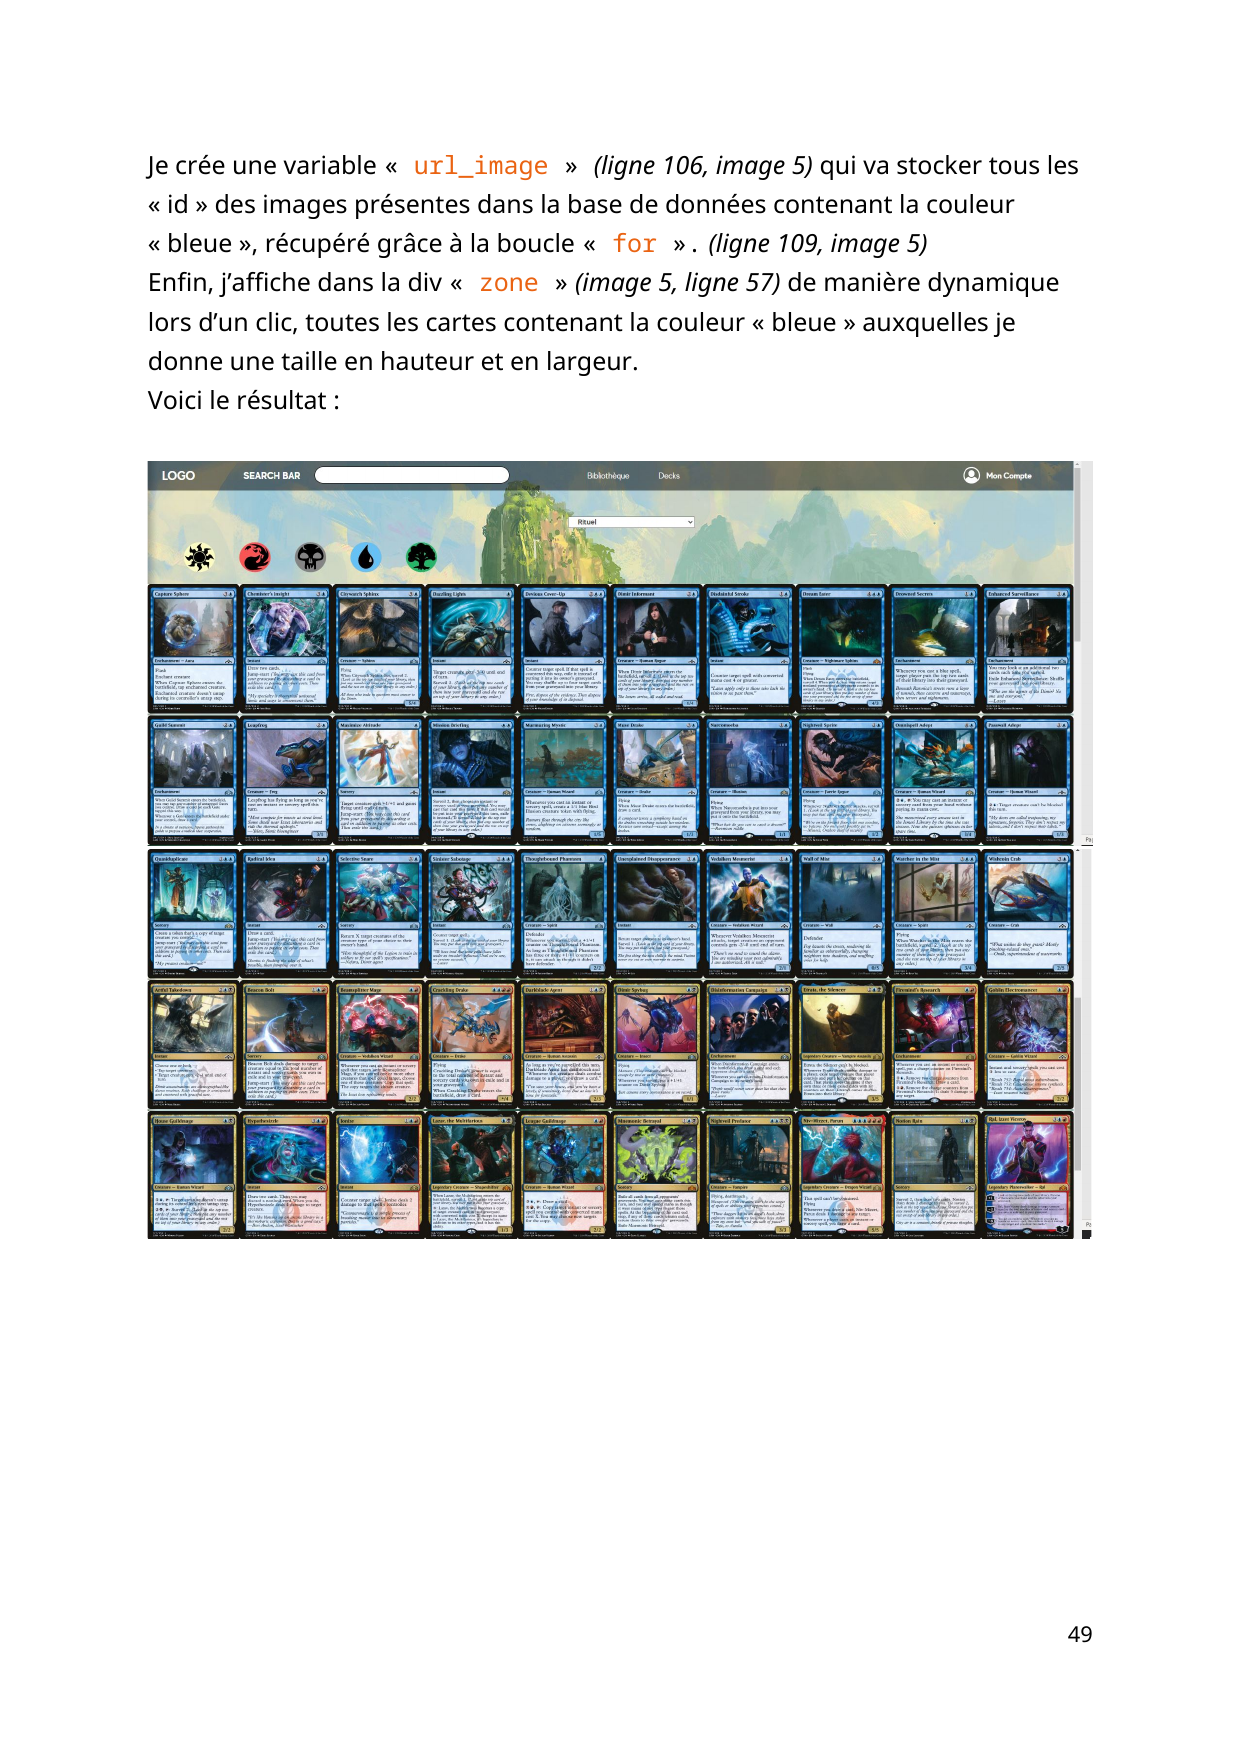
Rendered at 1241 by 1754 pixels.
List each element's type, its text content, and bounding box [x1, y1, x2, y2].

text Enfin, j’affiche dans la div « zone » (image 5, ligne 57) de manière dynamique lors d’un clic, toutes les cartes contenant la couleur « bleue » auxquelles je donne une taille en hauteur et en largeur. [148, 265, 1093, 377]
text Je crée une variable « url_image » (ligne 106, image 5) qui va stocker tous les « id » des images présentes dans la base de données contenant la couleur « bleue », récupéré grâce à la boucle « for ». (ligne 109, image 5) [148, 148, 1093, 260]
picture [147, 461, 1093, 846]
picture [147, 849, 1092, 1239]
text Voici le résultat : [148, 383, 1093, 417]
